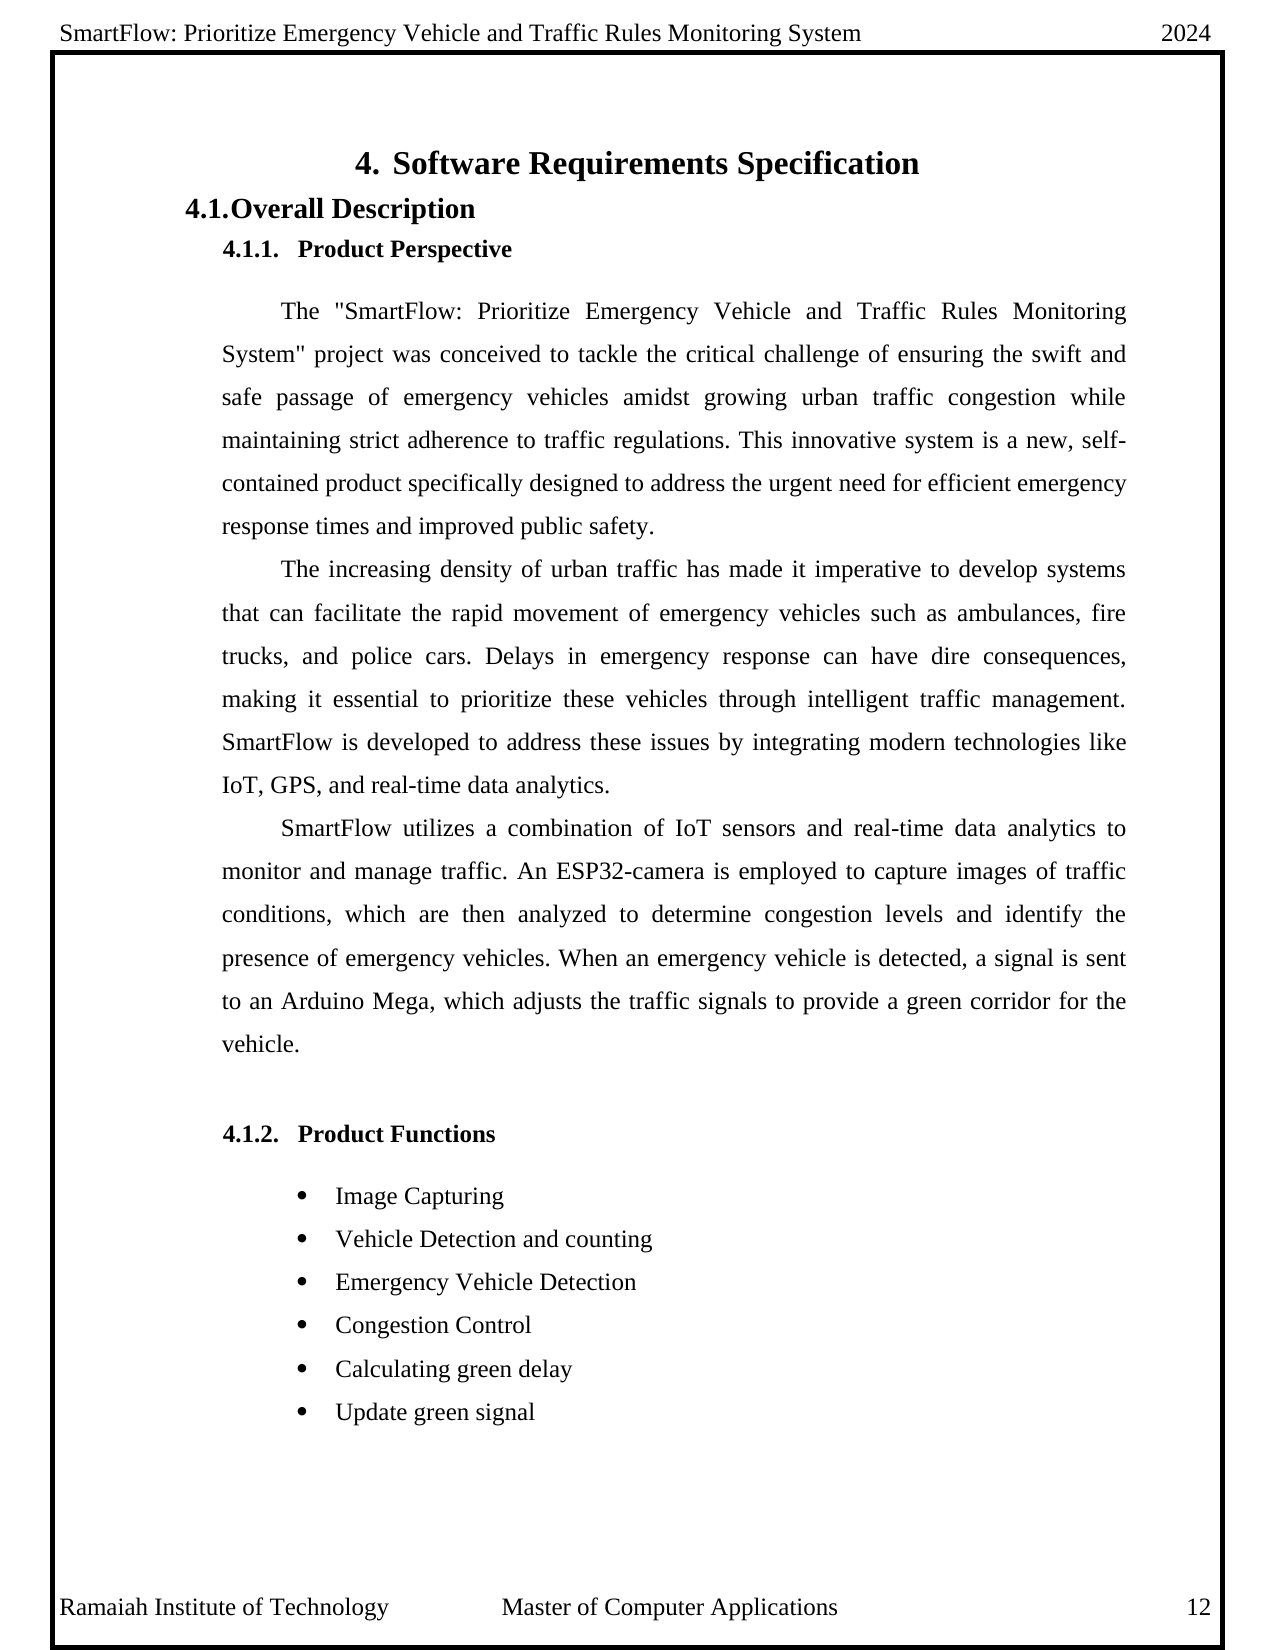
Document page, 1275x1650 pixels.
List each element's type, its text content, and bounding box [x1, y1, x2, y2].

subtitle Overall Description [185, 191, 1127, 225]
list Calculating green delay [298, 1354, 1127, 1382]
list Emergency Vehicle Detection [298, 1267, 1127, 1296]
text The "SmartFlow: Prioritize Emergency Vehicle and Traffic Rules Monitoring System" project was conceived to tackle the critical challenge of ensuring the swift and safe passage of emergency vehicles amidst growing urban traffic congestion while maintaining strict adherence to traffic regulations. This innovative system is a new, self-contained product specifically designed to address the urgent need for efficient emergency response times and improved public safety. [222, 296, 1127, 540]
list Update green signal [298, 1397, 1127, 1426]
list Congestion Control [298, 1311, 1127, 1339]
list Vehicle Detection and counting [298, 1224, 1127, 1253]
text SmartFlow utilizes a combination of IoT sensors and real-time data analytics to monitor and manage traffic. An ESP32-camera is employed to capture images of traffic conditions, which are then analyzed to determine congestion levels and identify the presence of emergency vehicles. When an emergency vehicle is detected, a signal is sent to an Arduino Mega, which adjusts the traffic signals to provide a green corridor for the vehicle. [222, 813, 1127, 1058]
subtitle Product Functions [223, 1119, 1127, 1148]
subtitle Product Perspective [223, 234, 1127, 263]
text The increasing density of urban traffic has made it imperative to develop systems that can facilitate the rapid movement of emergency vehicles such as ambulances, fire trucks, and police cars. Delays in emergency response can have dire consequences, making it essential to prioritize these vehicles through intelligent traffic management. SmartFlow is developed to address these issues by integrating modern technologies like IoT, GPS, and real-time data analytics. [222, 554, 1127, 799]
subtitle Software Requirements Specification [148, 143, 1127, 181]
list Image Capturing [298, 1181, 1127, 1210]
